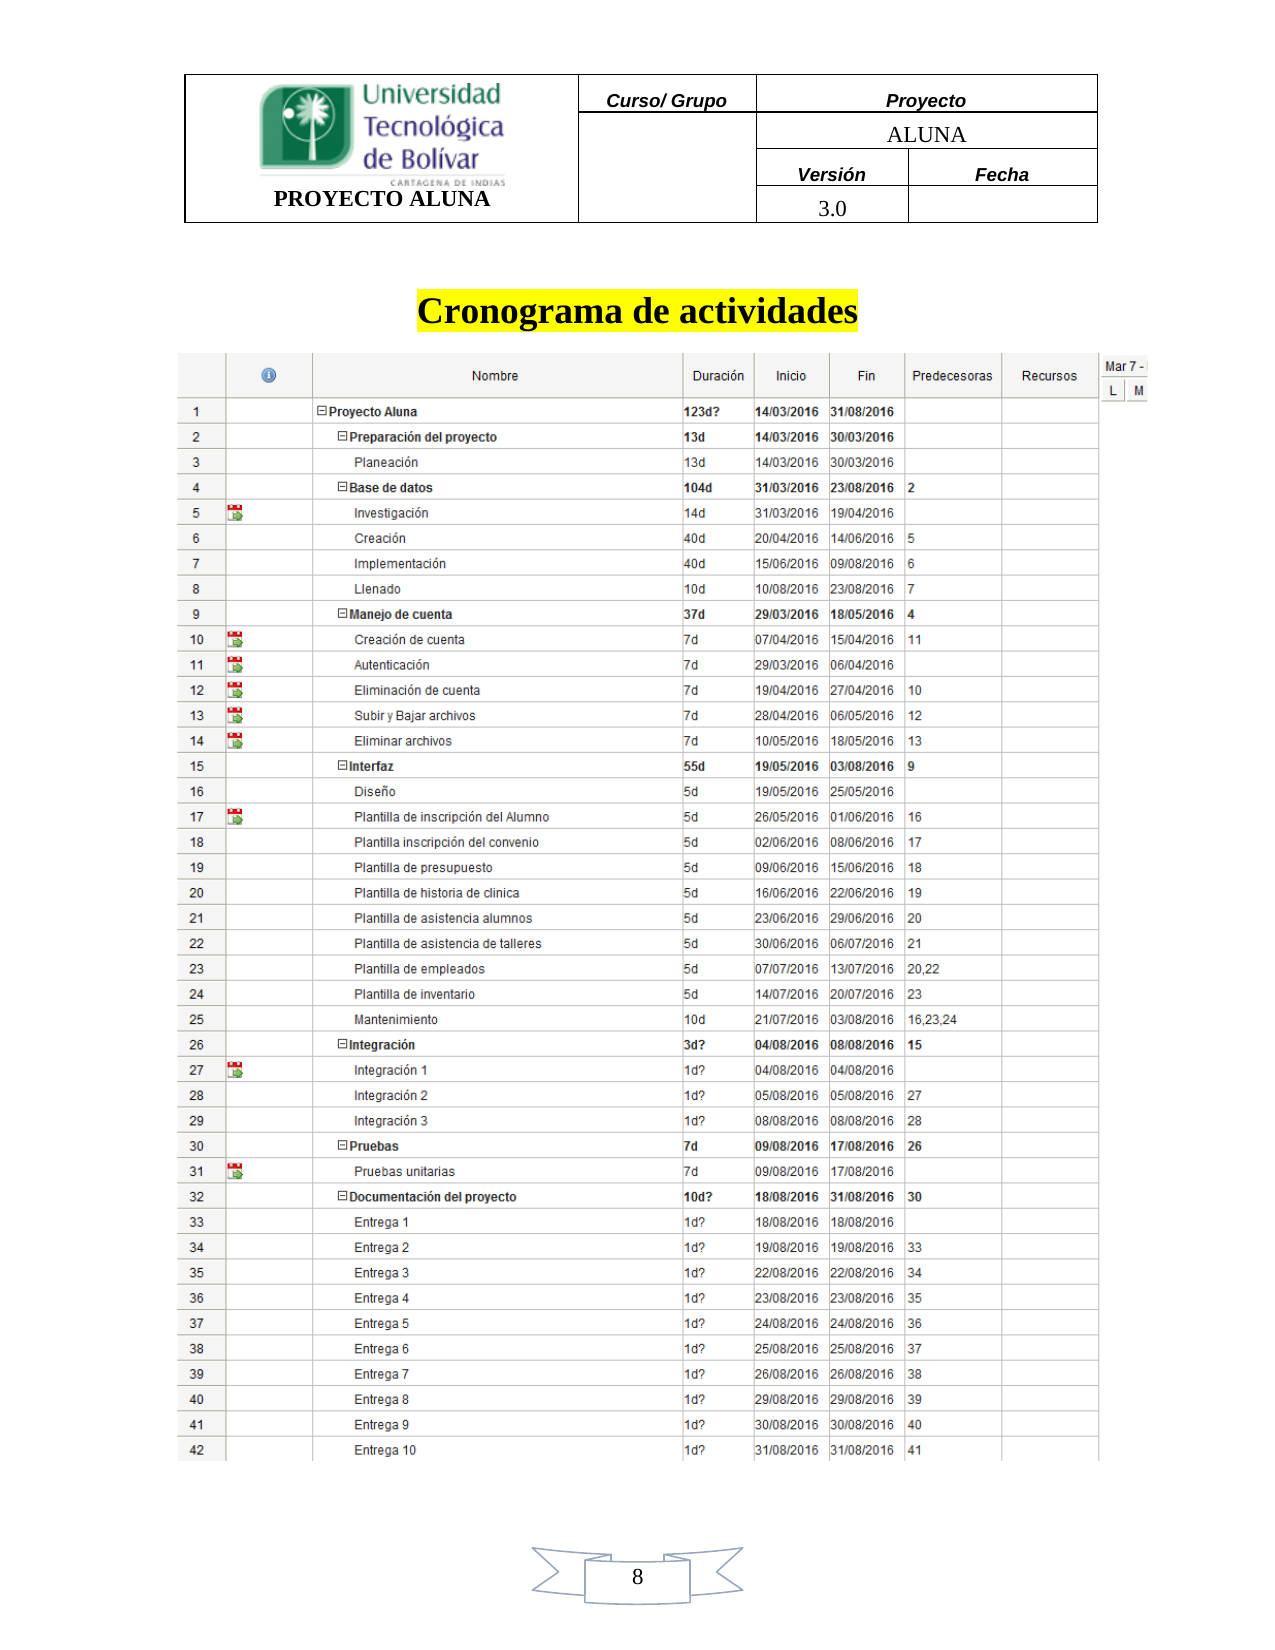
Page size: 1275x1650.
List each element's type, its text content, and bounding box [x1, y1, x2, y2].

text Cronograma de actividades [177, 288, 1098, 332]
picture [259, 83, 505, 186]
picture [177, 353, 1148, 1461]
